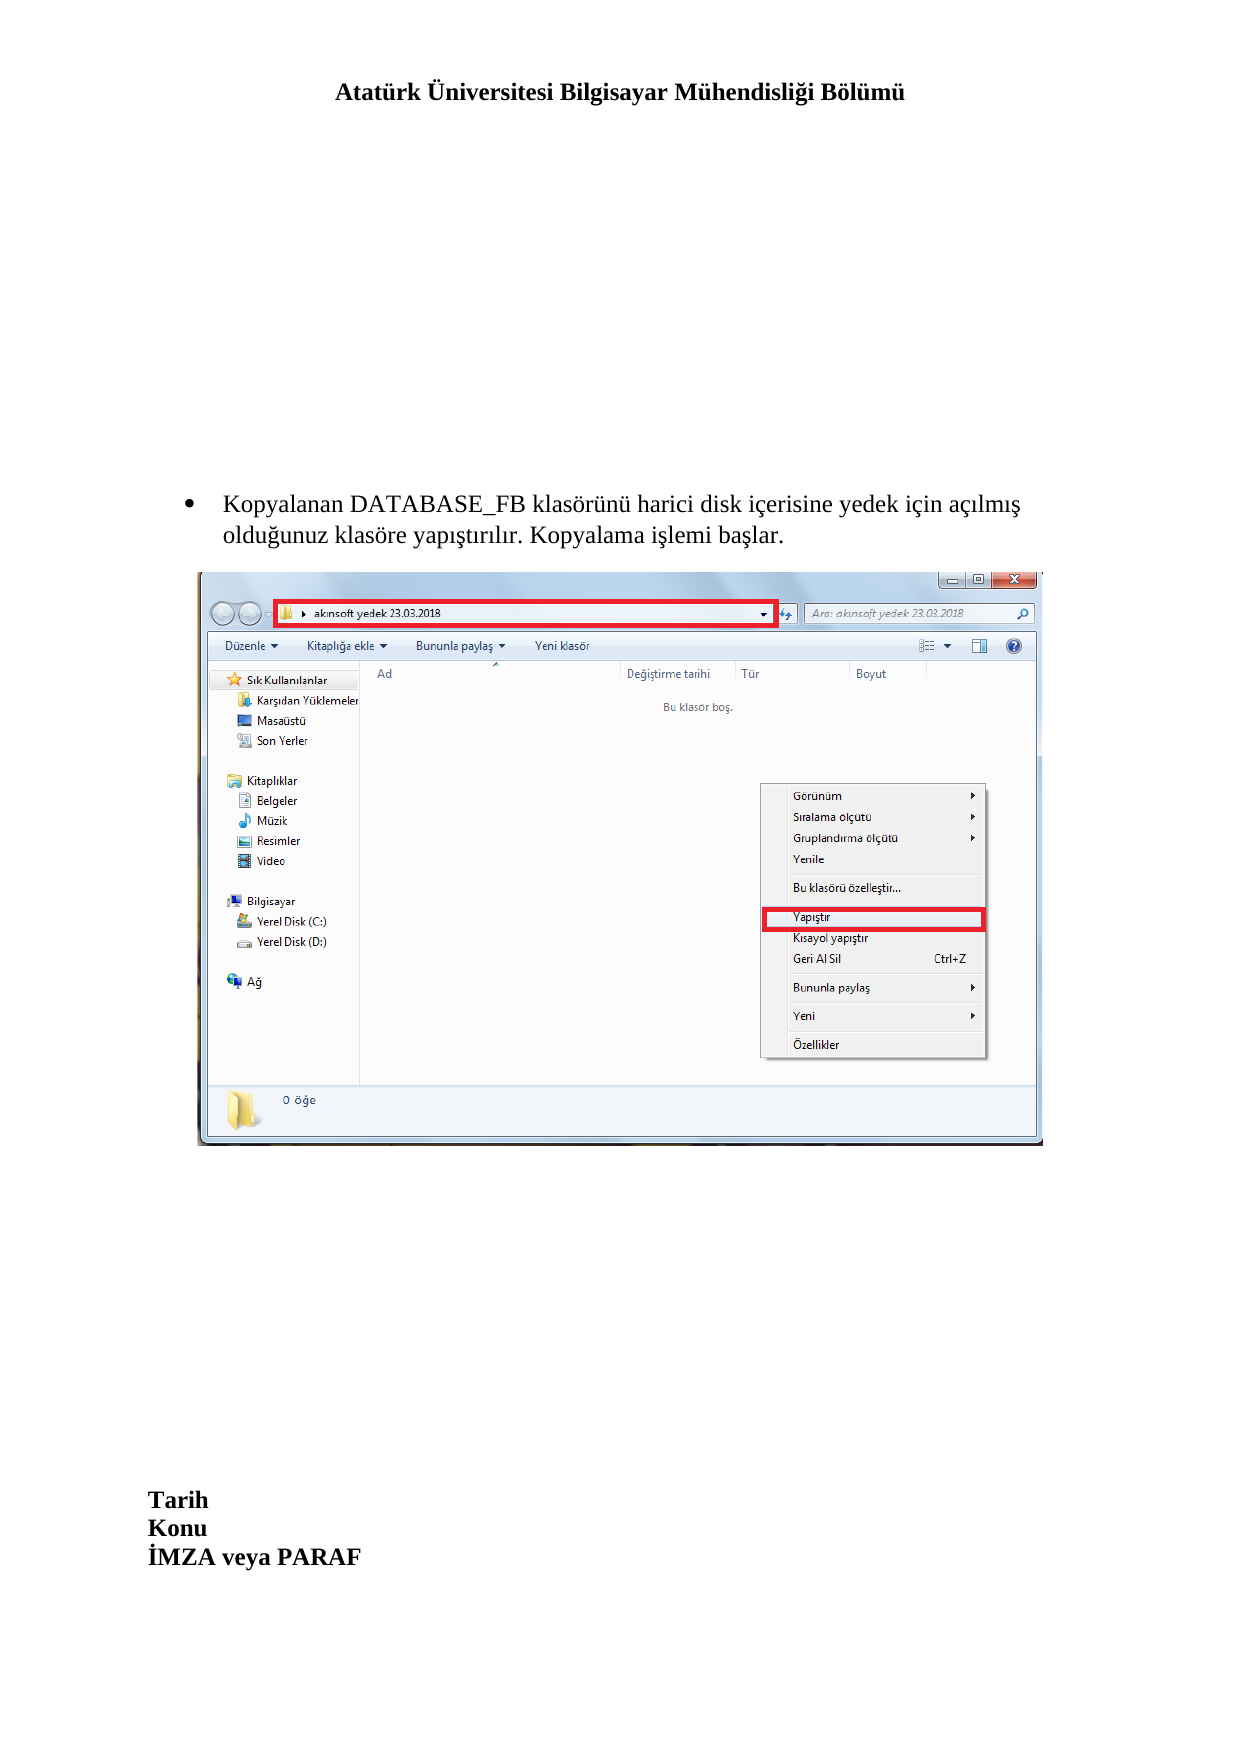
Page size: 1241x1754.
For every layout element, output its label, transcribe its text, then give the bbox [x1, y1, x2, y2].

picture [197, 572, 1043, 1146]
list Kopyalanan DATABASE_FB klasörünü harici disk içerisine yedek için açılmış olduğunuz klasöre yapıştırılır. Kopyalama işlemi başlar. [185, 489, 1093, 549]
